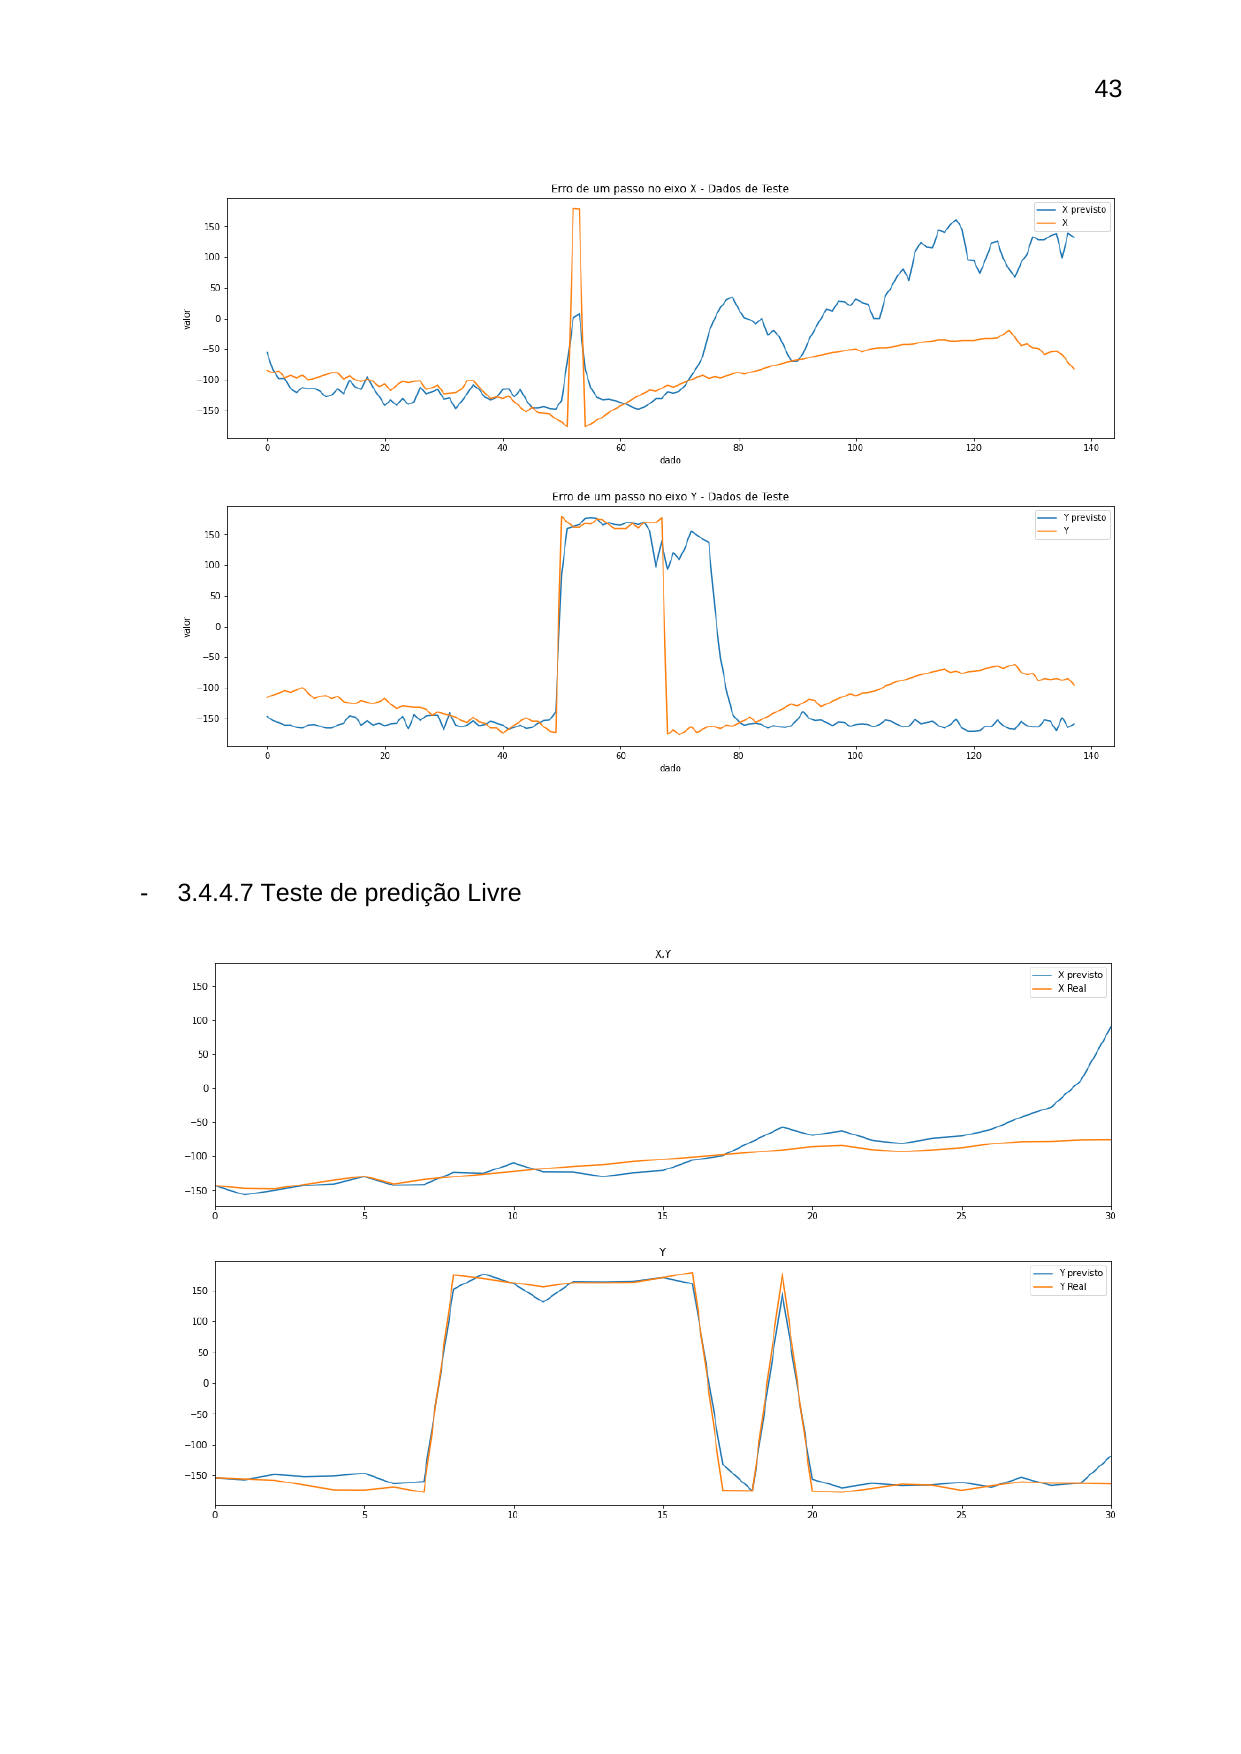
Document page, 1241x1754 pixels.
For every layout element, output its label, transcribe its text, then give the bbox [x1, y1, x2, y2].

picture [177, 1241, 1122, 1526]
picture [177, 485, 1120, 779]
picture [177, 177, 1120, 471]
picture [177, 942, 1122, 1227]
list 3.4.4.7 Teste de predição Livre [140, 878, 1122, 907]
